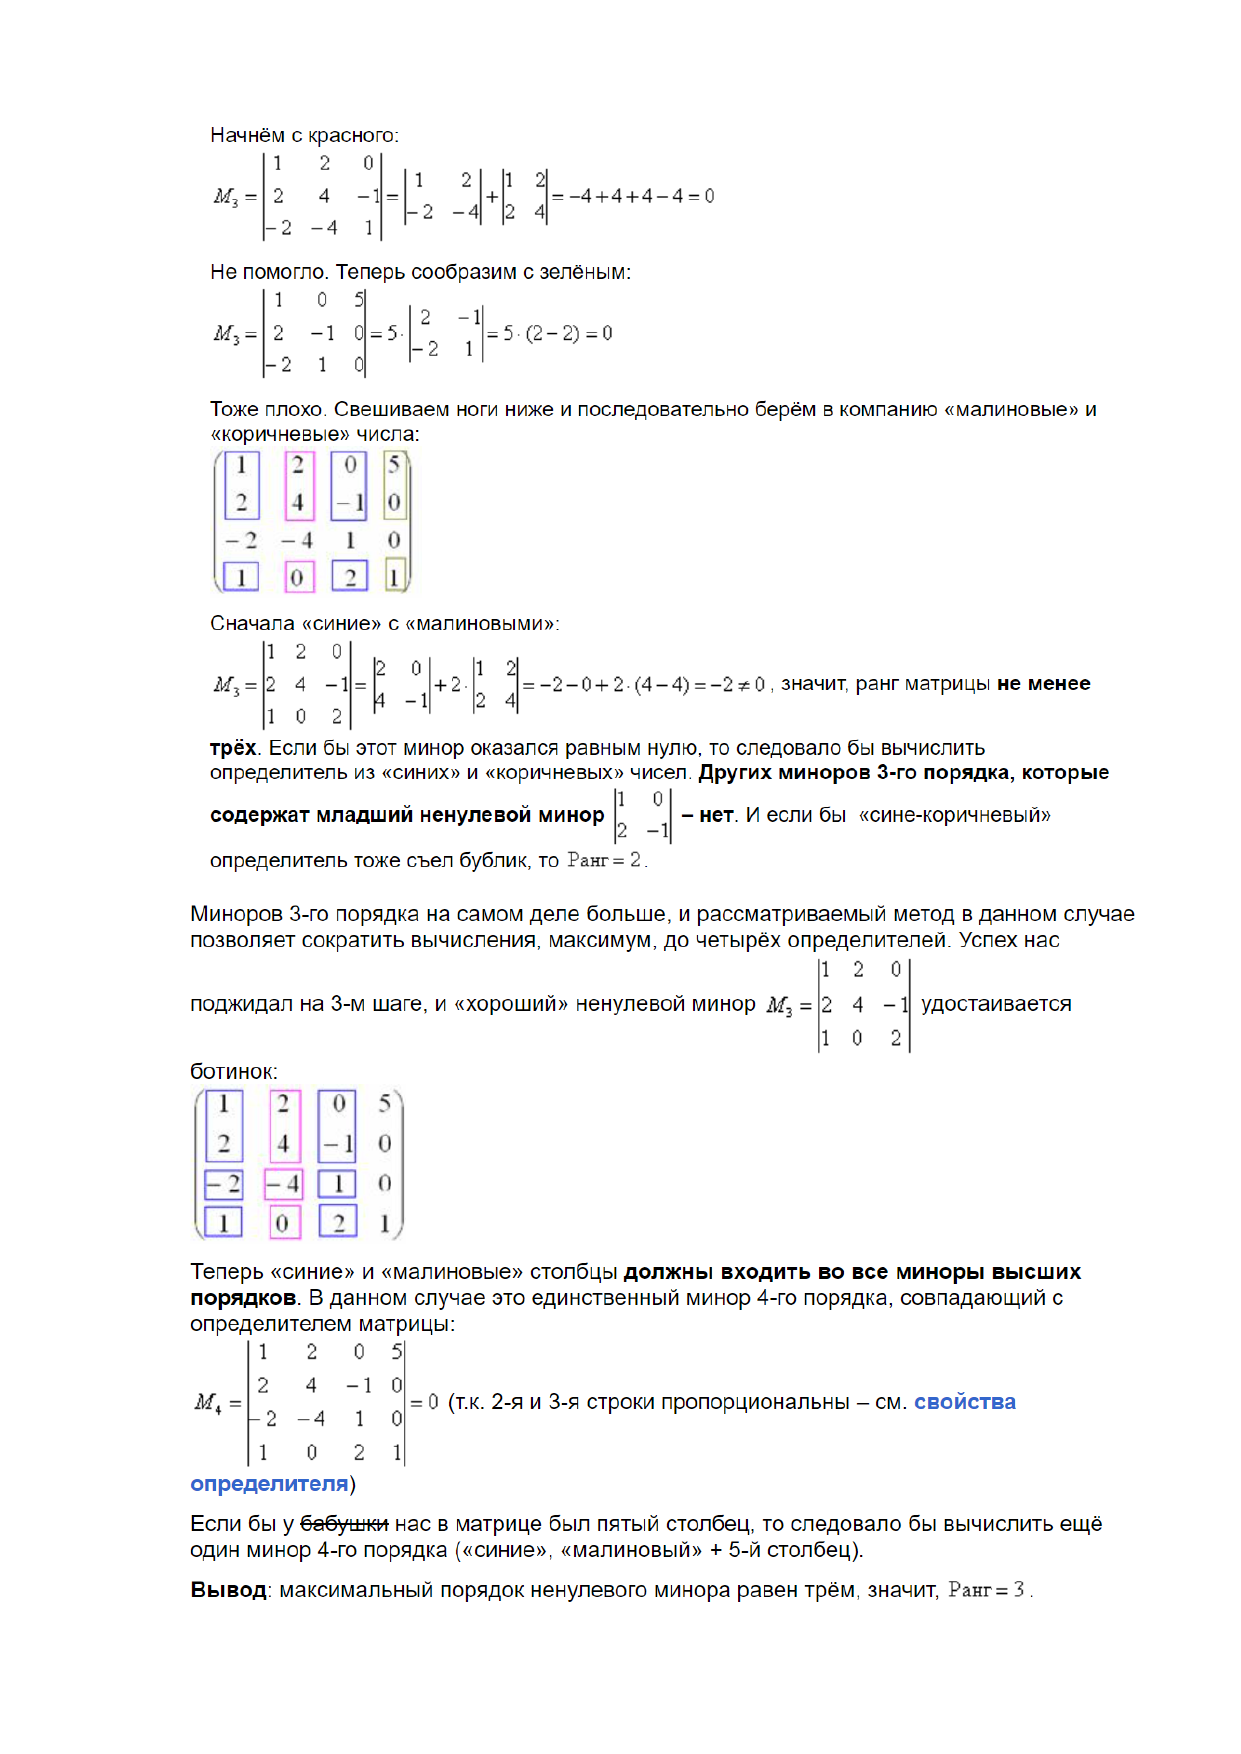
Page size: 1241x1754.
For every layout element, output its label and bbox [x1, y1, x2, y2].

picture [177, 892, 1152, 1609]
picture [199, 118, 1130, 874]
